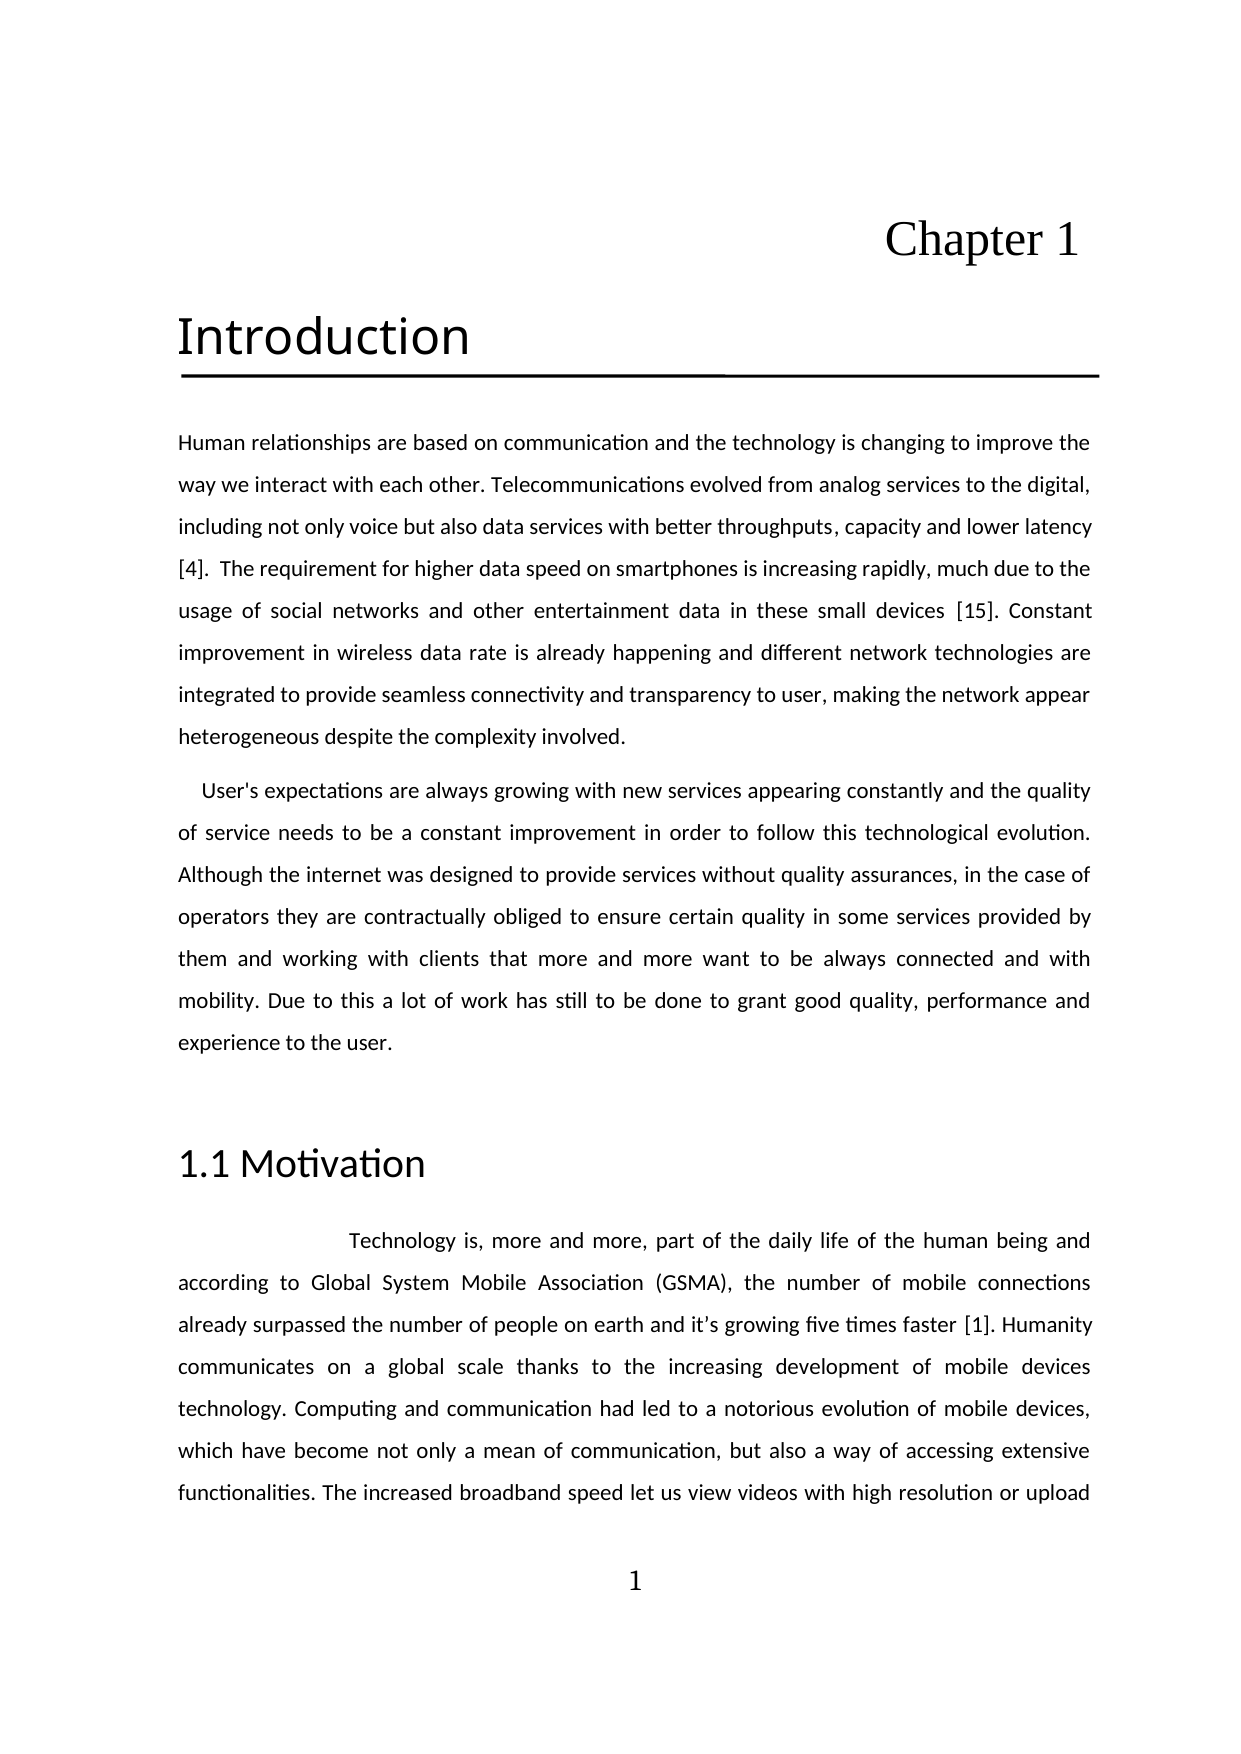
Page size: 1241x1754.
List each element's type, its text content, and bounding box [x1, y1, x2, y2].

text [178, 1226, 1092, 1506]
text User's expectations are always growing with new services appearing constantly and the quality of service needs to be a constant improvement in order to follow this technological evolution. Although the internet was designed to provide services without quality assurances, in the case of operators they are contractually obliged to ensure certain quality in some services provided by them and working with clients that more and more want to be always connected and with mobility. Due to this a lot of work has still to be done to grant good quality, performance and experience to the user. [178, 776, 1092, 1056]
subtitle Introduction [177, 301, 1092, 369]
subtitle Motivation [177, 1137, 1092, 1188]
text Human relationships are based on communication and the technology is changing to improve the way we interact with each other. Telecommunications evolved from analog services to the digital, including not only voice but also data services with better throughput, capacity and lower latency [4]. The requirement for higher data speed on smartphones is increasing rapidly, much due to the usage of social networks and other entertainment data in these small devices [15]. Constant improvement in wireless data rate is already happening and different network technologies are integrated to provide seamless connectivity and transparency to user, making the network appear heterogeneous despite the complexity involved. [178, 428, 1092, 750]
